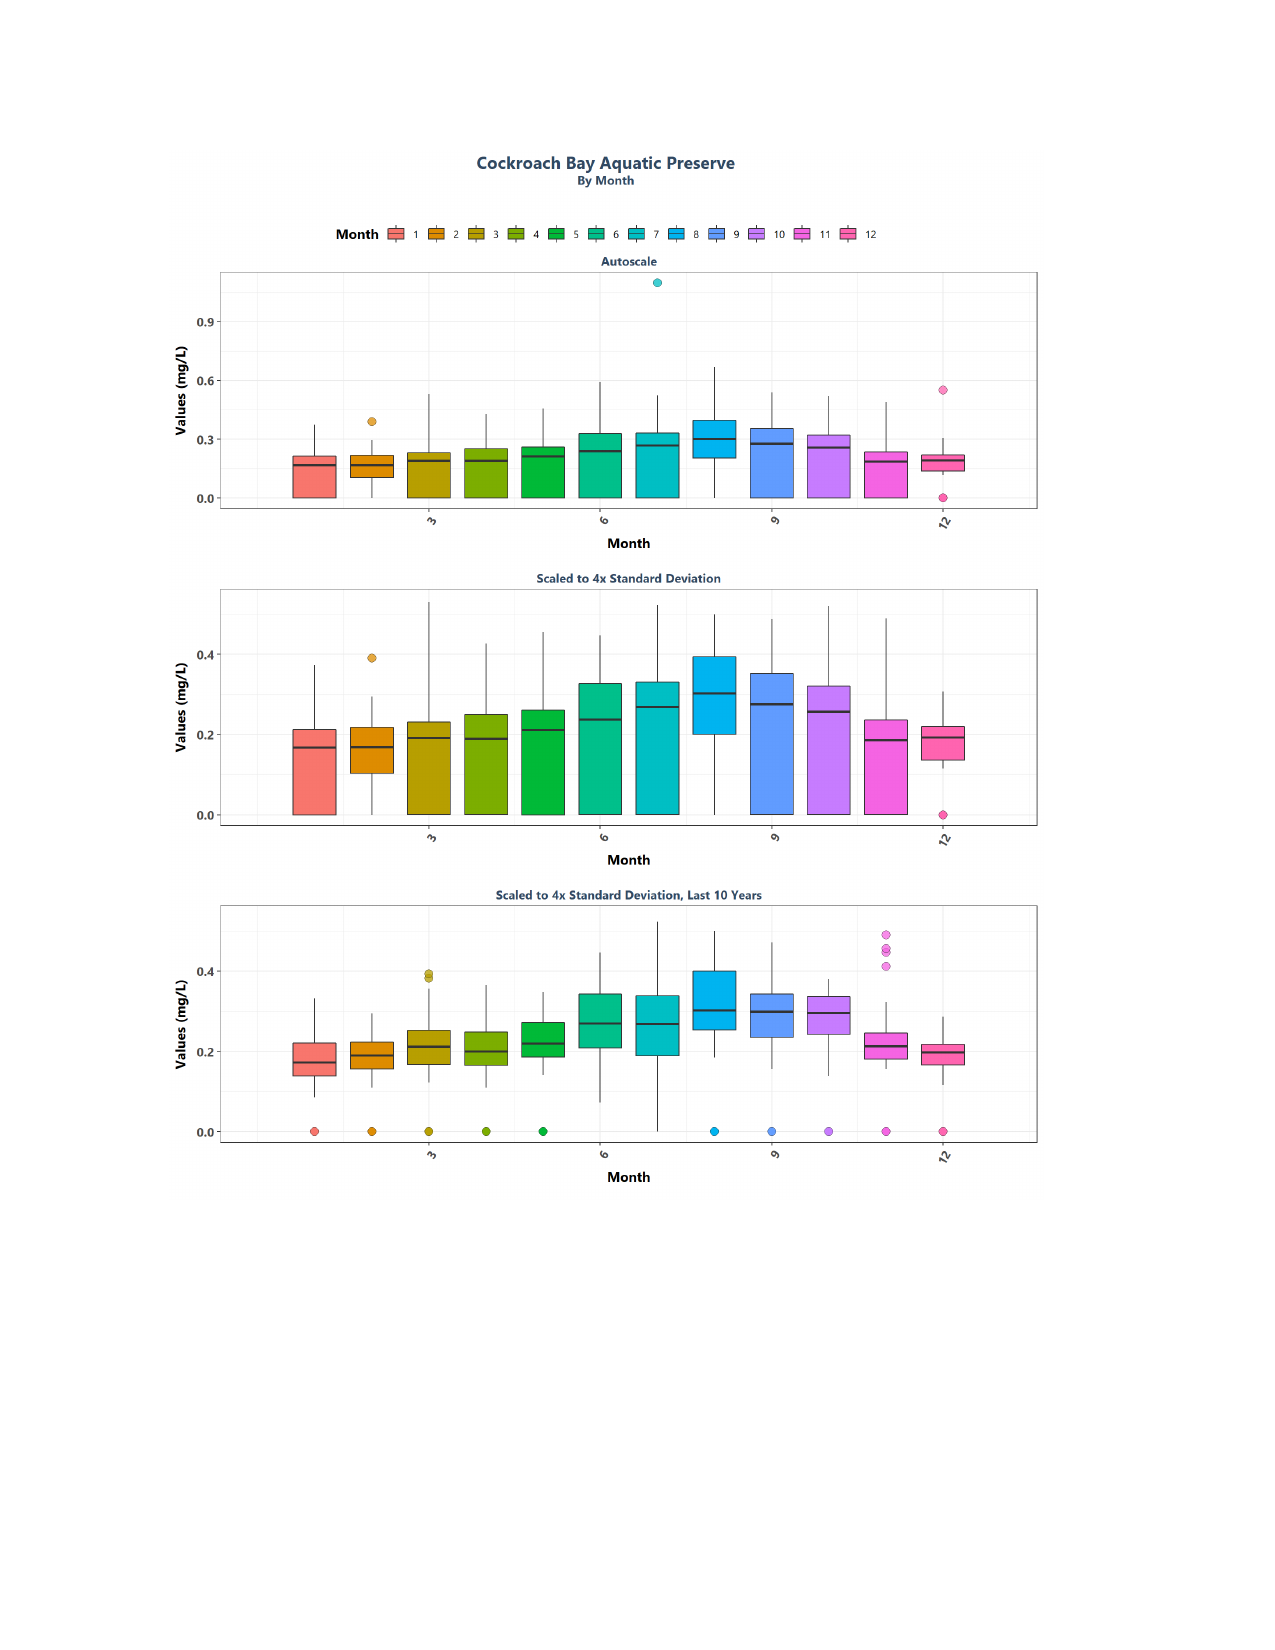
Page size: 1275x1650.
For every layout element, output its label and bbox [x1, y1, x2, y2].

picture [168, 150, 1044, 1200]
